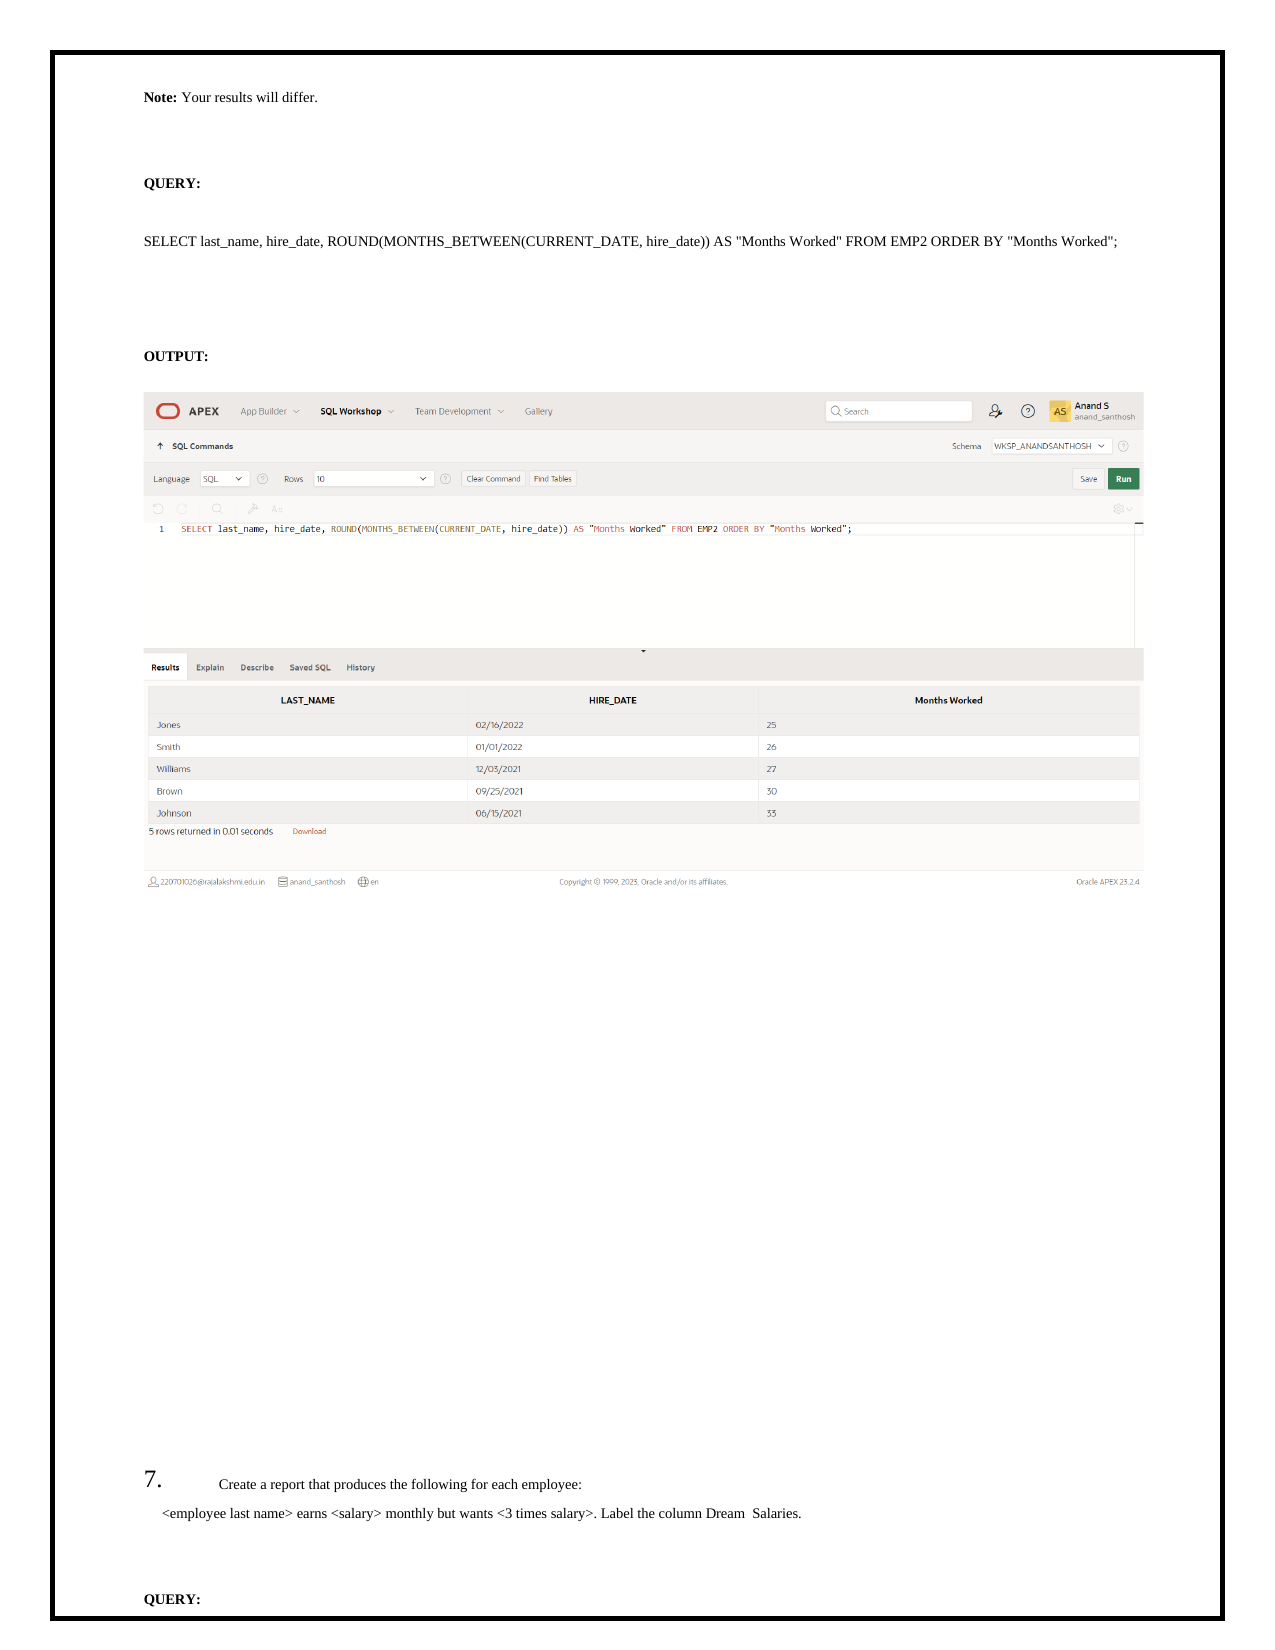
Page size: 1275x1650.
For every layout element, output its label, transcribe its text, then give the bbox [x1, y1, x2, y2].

text SELECT last_name, hire_date, ROUND(MONTHS_BETWEEN(CURRENT_DATE, hire_date)) AS "Months Worked" FROM EMP2 ORDER BY "Months Worked"; [143, 220, 1144, 249]
text Note: Your results will differ. [143, 77, 1144, 105]
picture [143, 392, 1144, 889]
text QUERY: [143, 163, 1144, 192]
text OUTPUT: [143, 335, 1144, 364]
text <employee last name> earns <salary> monthly but wants <3 times salary>. Label the column Dream Salaries. [143, 1493, 1144, 1521]
text QUERY: [143, 1579, 1144, 1608]
list Create a report that produces the following for each employee: [143, 1464, 1144, 1493]
